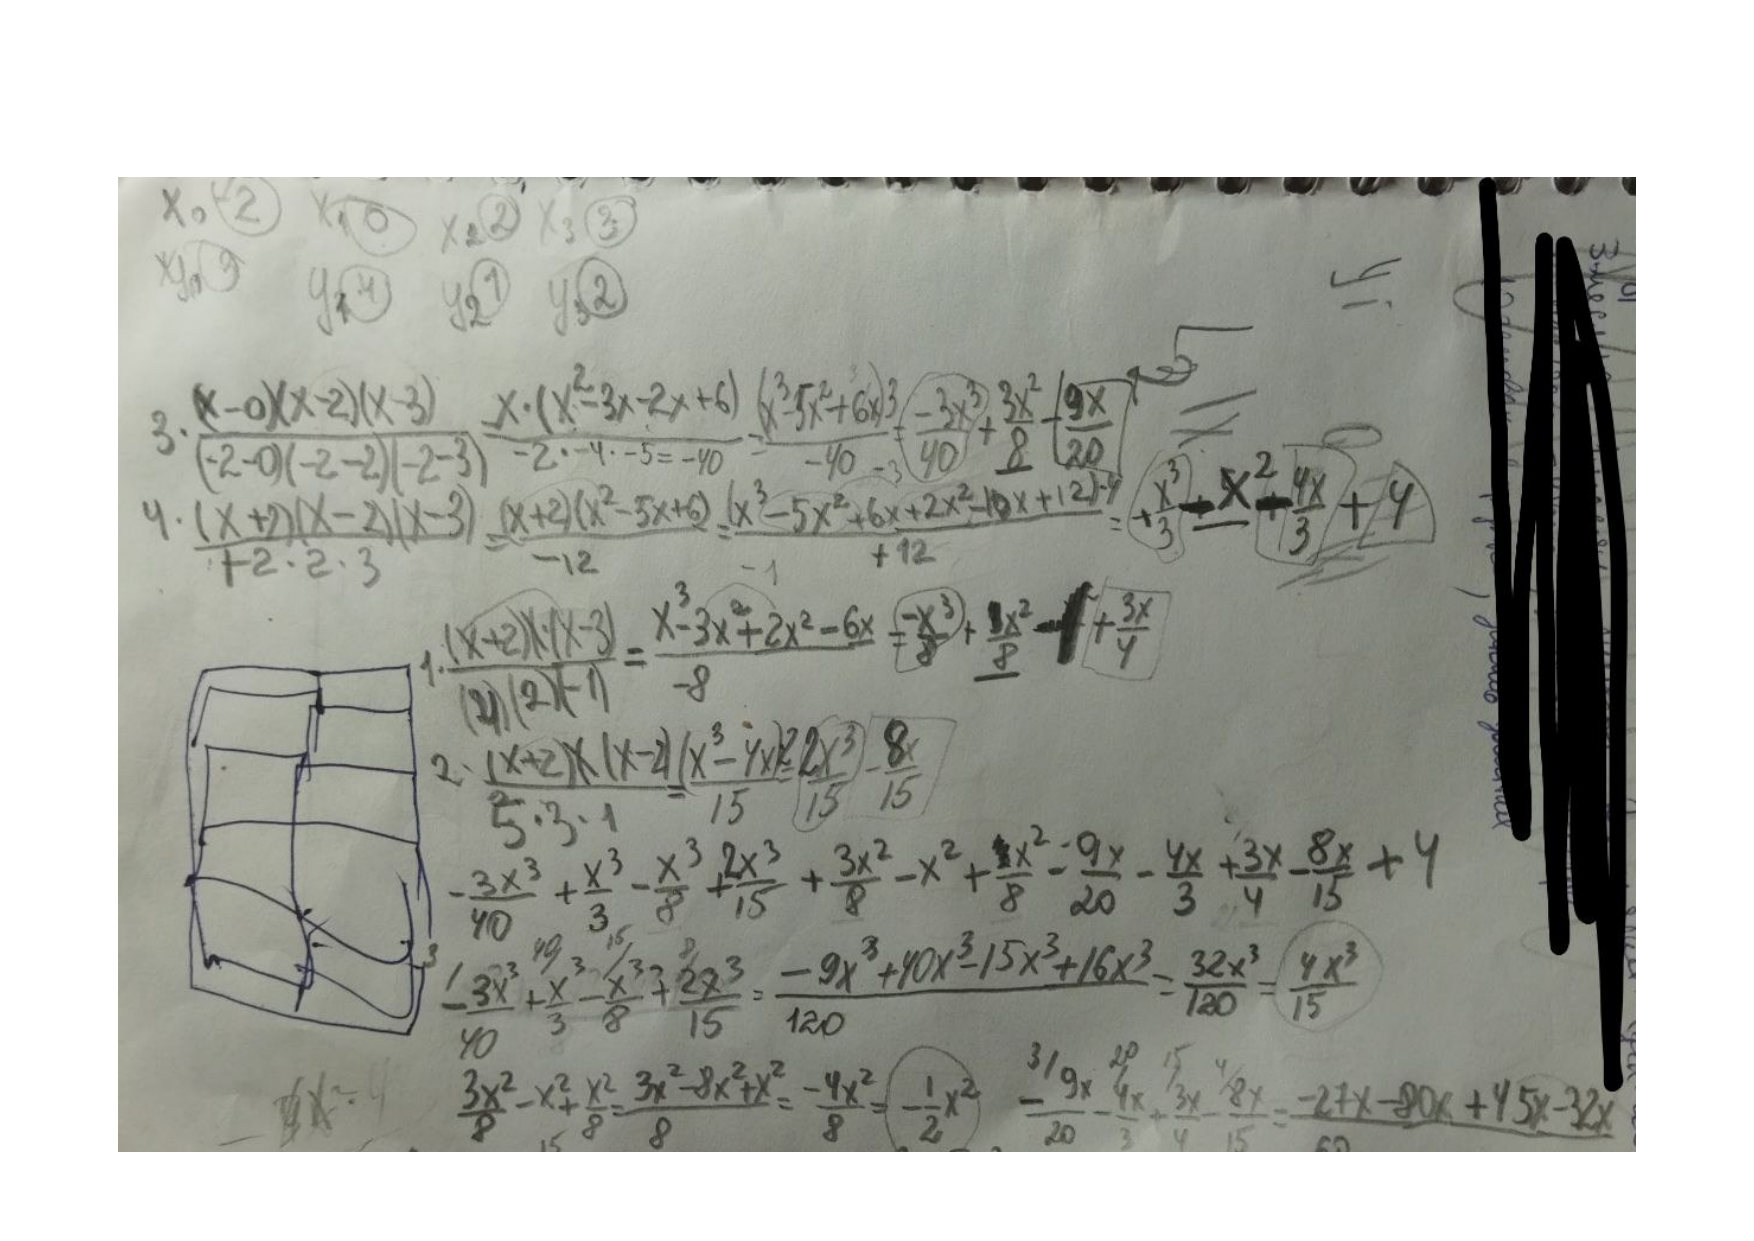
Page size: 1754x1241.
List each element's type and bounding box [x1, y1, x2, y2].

picture [118, 177, 1636, 1152]
